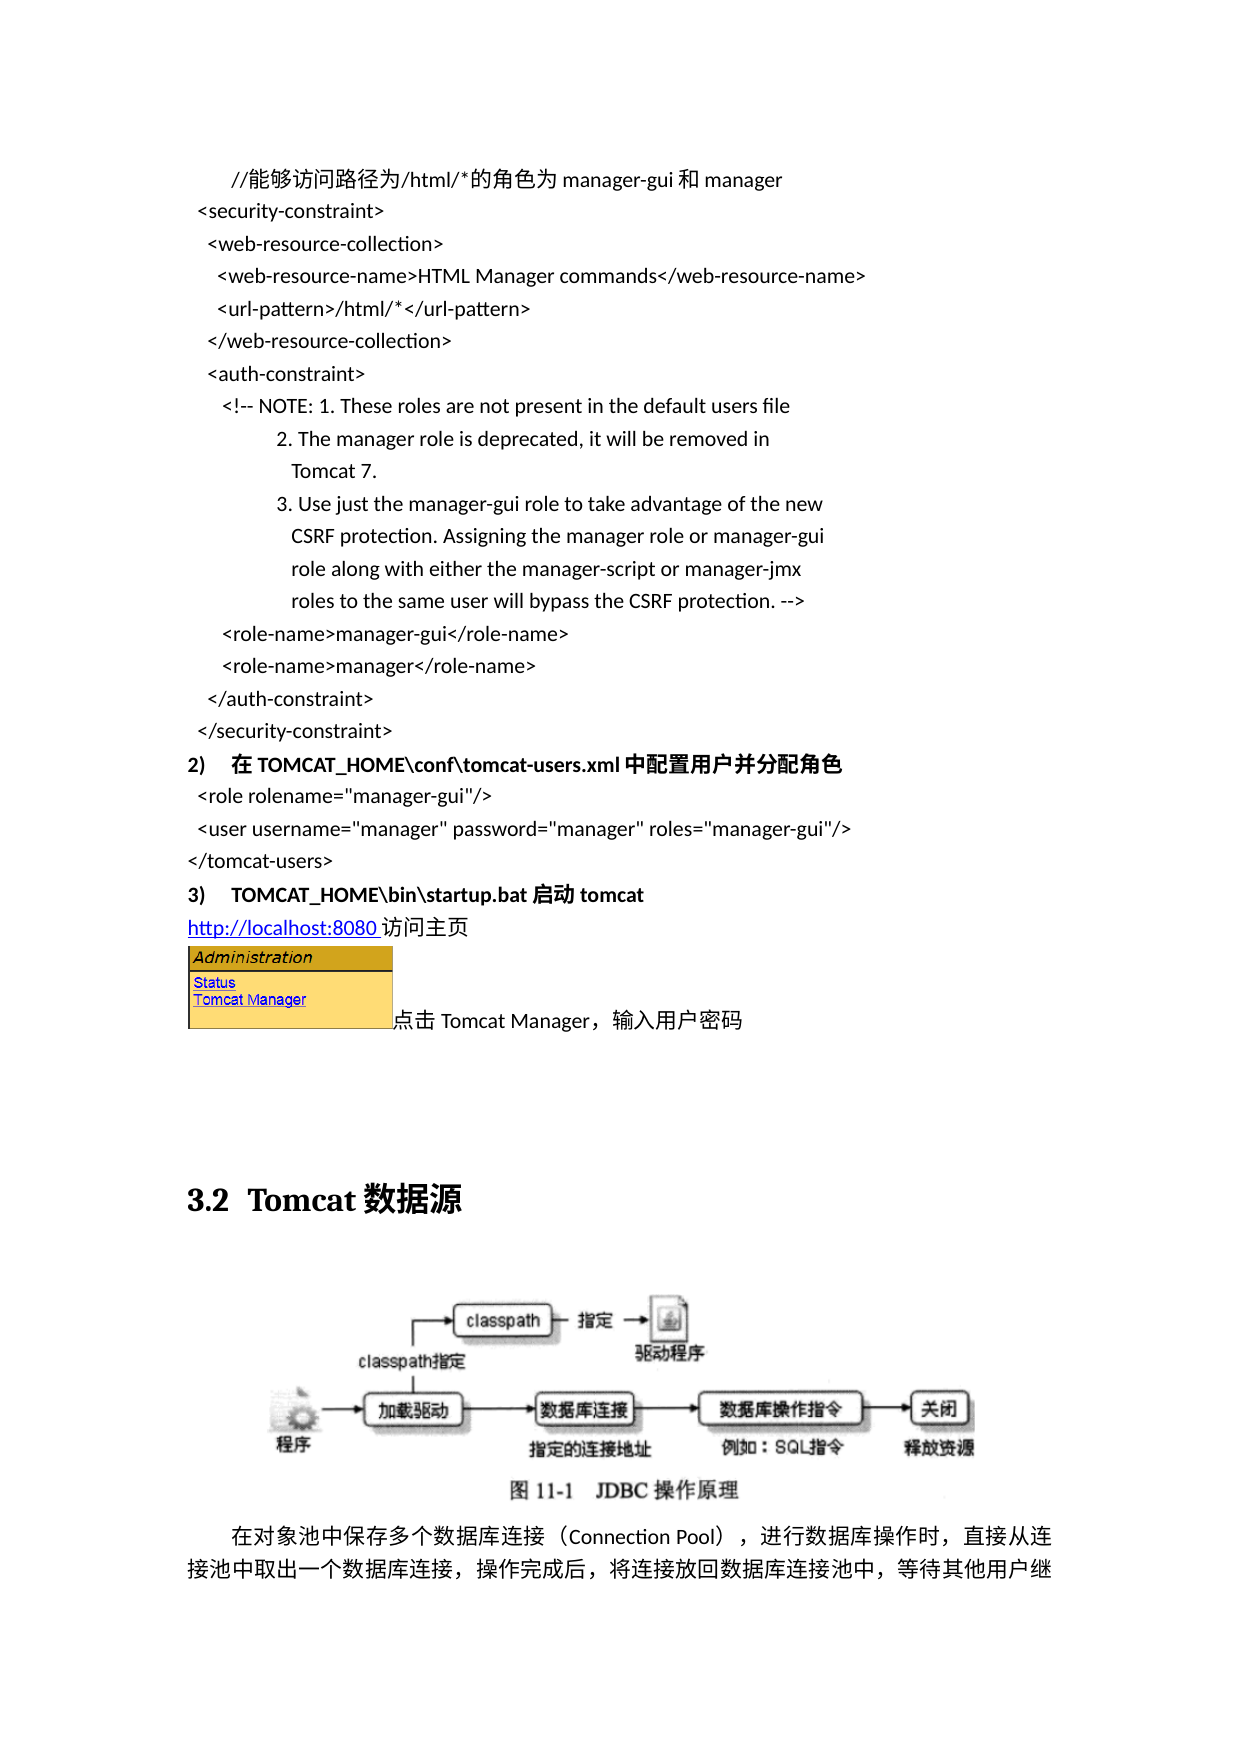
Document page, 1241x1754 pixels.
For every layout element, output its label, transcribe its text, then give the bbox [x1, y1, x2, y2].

text roles to the same user will bypass the CSRF protection. --> [187, 584, 1053, 617]
text <user username="manager" password="manager" roles="manager-gui"/> [187, 812, 1053, 844]
text 2. The manager role is deprecated, it will be removed in [187, 422, 1053, 454]
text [187, 1519, 1053, 1584]
list 在TOMCAT_HOME\conf\tomcat-users.xml中配置用户并分配角色 [187, 747, 1053, 779]
text 点击Tomcat Manager，输入用户密码 [187, 942, 1053, 1039]
text <web-resource-collection> [187, 227, 1053, 259]
text <!-- NOTE: 1. These roles are not present in the default users file [187, 389, 1053, 422]
text <role-name>manager</role-name> [187, 649, 1053, 682]
text Tomcat 7. [187, 454, 1053, 487]
text 3. Use just the manager-gui role to take advantage of the new [187, 487, 1053, 519]
text <url-pattern>/html/*</url-pattern> [187, 292, 1053, 324]
text <auth-constraint> [187, 357, 1053, 389]
text <role-name>manager-gui</role-name> [187, 617, 1053, 649]
text </tomcat-users> [187, 844, 1053, 877]
text CSRF protection. Assigning the manager role or manager-gui [187, 519, 1053, 552]
text </web-resource-collection> [187, 324, 1053, 357]
subtitle Tomcat数据源 [187, 1164, 1053, 1229]
text http://localhost:8080访问主页 [187, 909, 1053, 942]
text </security-constraint> [187, 714, 1053, 747]
text </auth-constraint> [187, 682, 1053, 714]
text <web-resource-name>HTML Manager commands</web-resource-name> [187, 259, 1053, 292]
text role along with either the manager-script or manager-jmx [187, 552, 1053, 584]
text //能够访问路径为/html/*的角色为manager-gui和manager [187, 162, 1053, 194]
list TOMCAT_HOME\bin\startup.bat启动tomcat [187, 877, 1053, 909]
picture [187, 946, 393, 1029]
text <security-constraint> [187, 194, 1053, 227]
picture [265, 1291, 975, 1504]
text <role rolename="manager-gui"/> [187, 779, 1053, 812]
